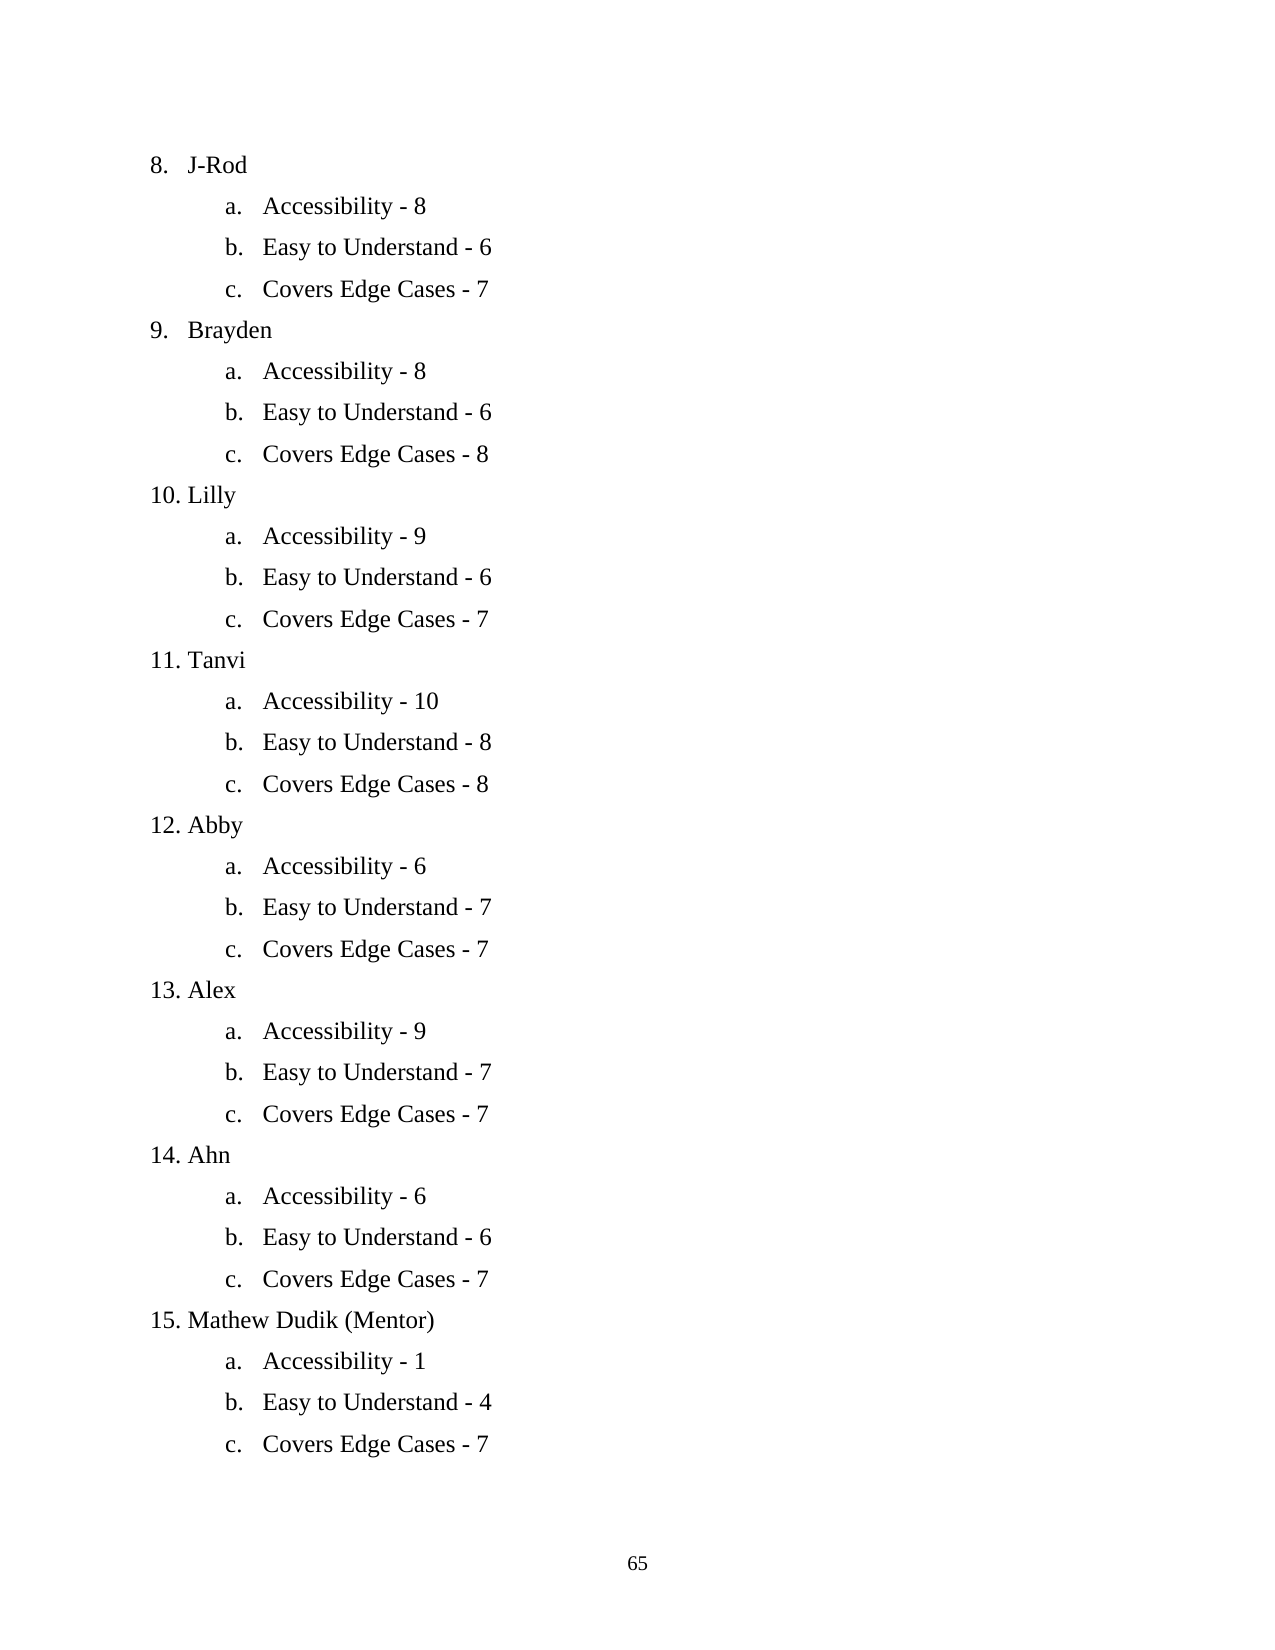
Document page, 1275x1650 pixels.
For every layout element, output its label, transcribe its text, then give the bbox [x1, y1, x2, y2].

list J-Rod [150, 150, 1125, 179]
list Covers Edge Cases - 7 [225, 934, 1125, 962]
list Accessibility - 1 [225, 1346, 1125, 1375]
list Abby [150, 810, 1125, 839]
list Tanvi [150, 645, 1125, 674]
list Covers Edge Cases - 8 [225, 769, 1125, 797]
list Covers Edge Cases - 7 [225, 1429, 1125, 1457]
list Easy to Understand - 6 [225, 232, 1125, 261]
list Covers Edge Cases - 7 [225, 1264, 1125, 1292]
list Accessibility - 6 [225, 851, 1125, 880]
list Covers Edge Cases - 7 [225, 274, 1125, 302]
list Covers Edge Cases - 8 [225, 439, 1125, 467]
list Easy to Understand - 6 [225, 1222, 1125, 1251]
list Accessibility - 8 [225, 356, 1125, 385]
list Covers Edge Cases - 7 [225, 1099, 1125, 1127]
list Accessibility - 6 [225, 1181, 1125, 1210]
list Easy to Understand - 4 [225, 1387, 1125, 1416]
list Easy to Understand - 6 [225, 397, 1125, 426]
list Accessibility - 9 [225, 1016, 1125, 1045]
list Easy to Understand - 7 [225, 892, 1125, 921]
list Accessibility - 8 [225, 191, 1125, 220]
list Alex [150, 975, 1125, 1004]
list Covers Edge Cases - 7 [225, 604, 1125, 632]
list Easy to Understand - 8 [225, 727, 1125, 756]
list Accessibility - 9 [225, 521, 1125, 550]
list Lilly [150, 480, 1125, 509]
list Brayden [150, 315, 1125, 344]
list Easy to Understand - 6 [225, 562, 1125, 591]
list Ahn [150, 1140, 1125, 1169]
list Mathew Dudik (Mentor) [150, 1305, 1125, 1334]
list Easy to Understand - 7 [225, 1057, 1125, 1086]
list Accessibility - 10 [225, 686, 1125, 715]
